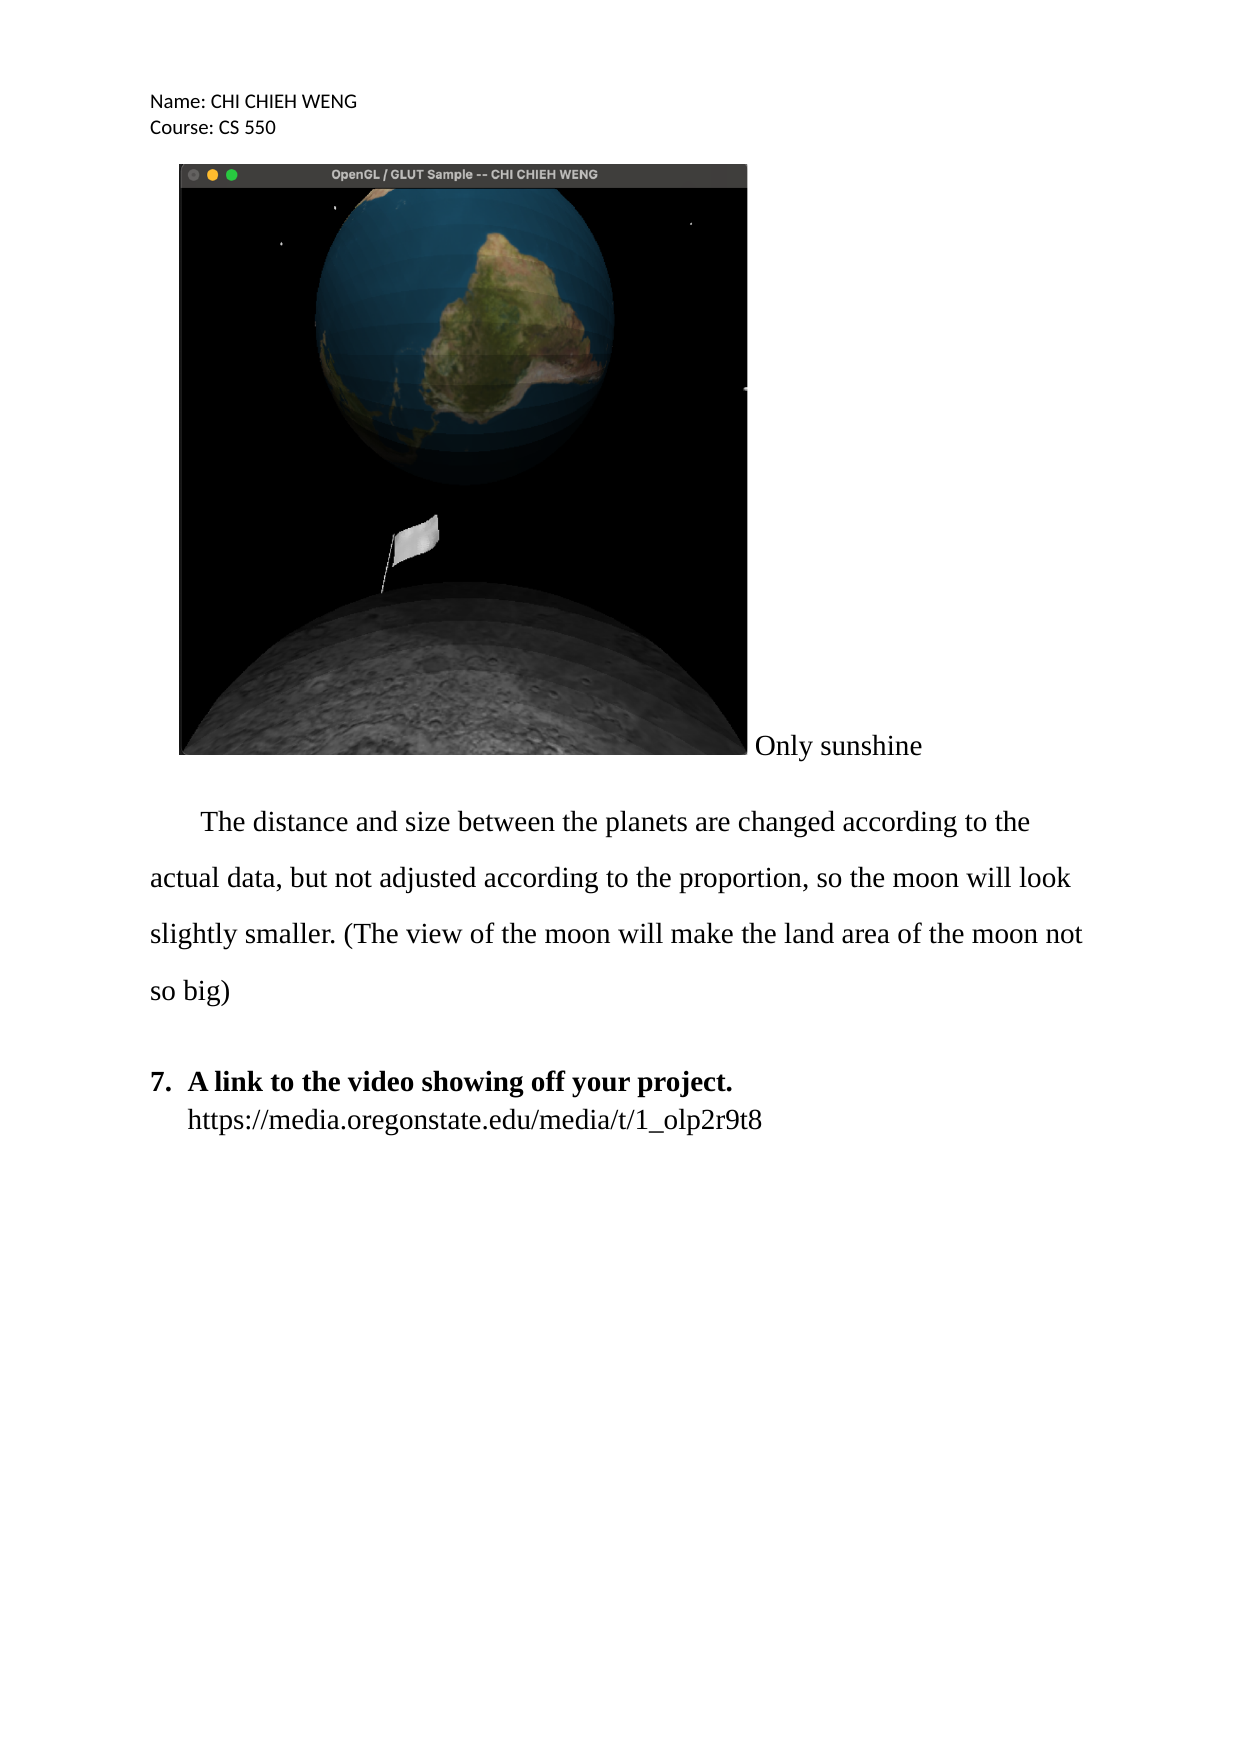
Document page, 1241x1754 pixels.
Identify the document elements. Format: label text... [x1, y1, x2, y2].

text The distance and size between the planets are changed according to the actual data, but not adjusted according to the proportion, so the moon will look slightly smaller. (The view of the moon will make the land area of the moon not so big) [150, 802, 1090, 1008]
text https://media.oregonstate.edu/media/t/1_olp2r9t8 [150, 1100, 1090, 1137]
picture [179, 164, 748, 755]
list A link to the video showing off your project. [150, 1062, 1090, 1100]
